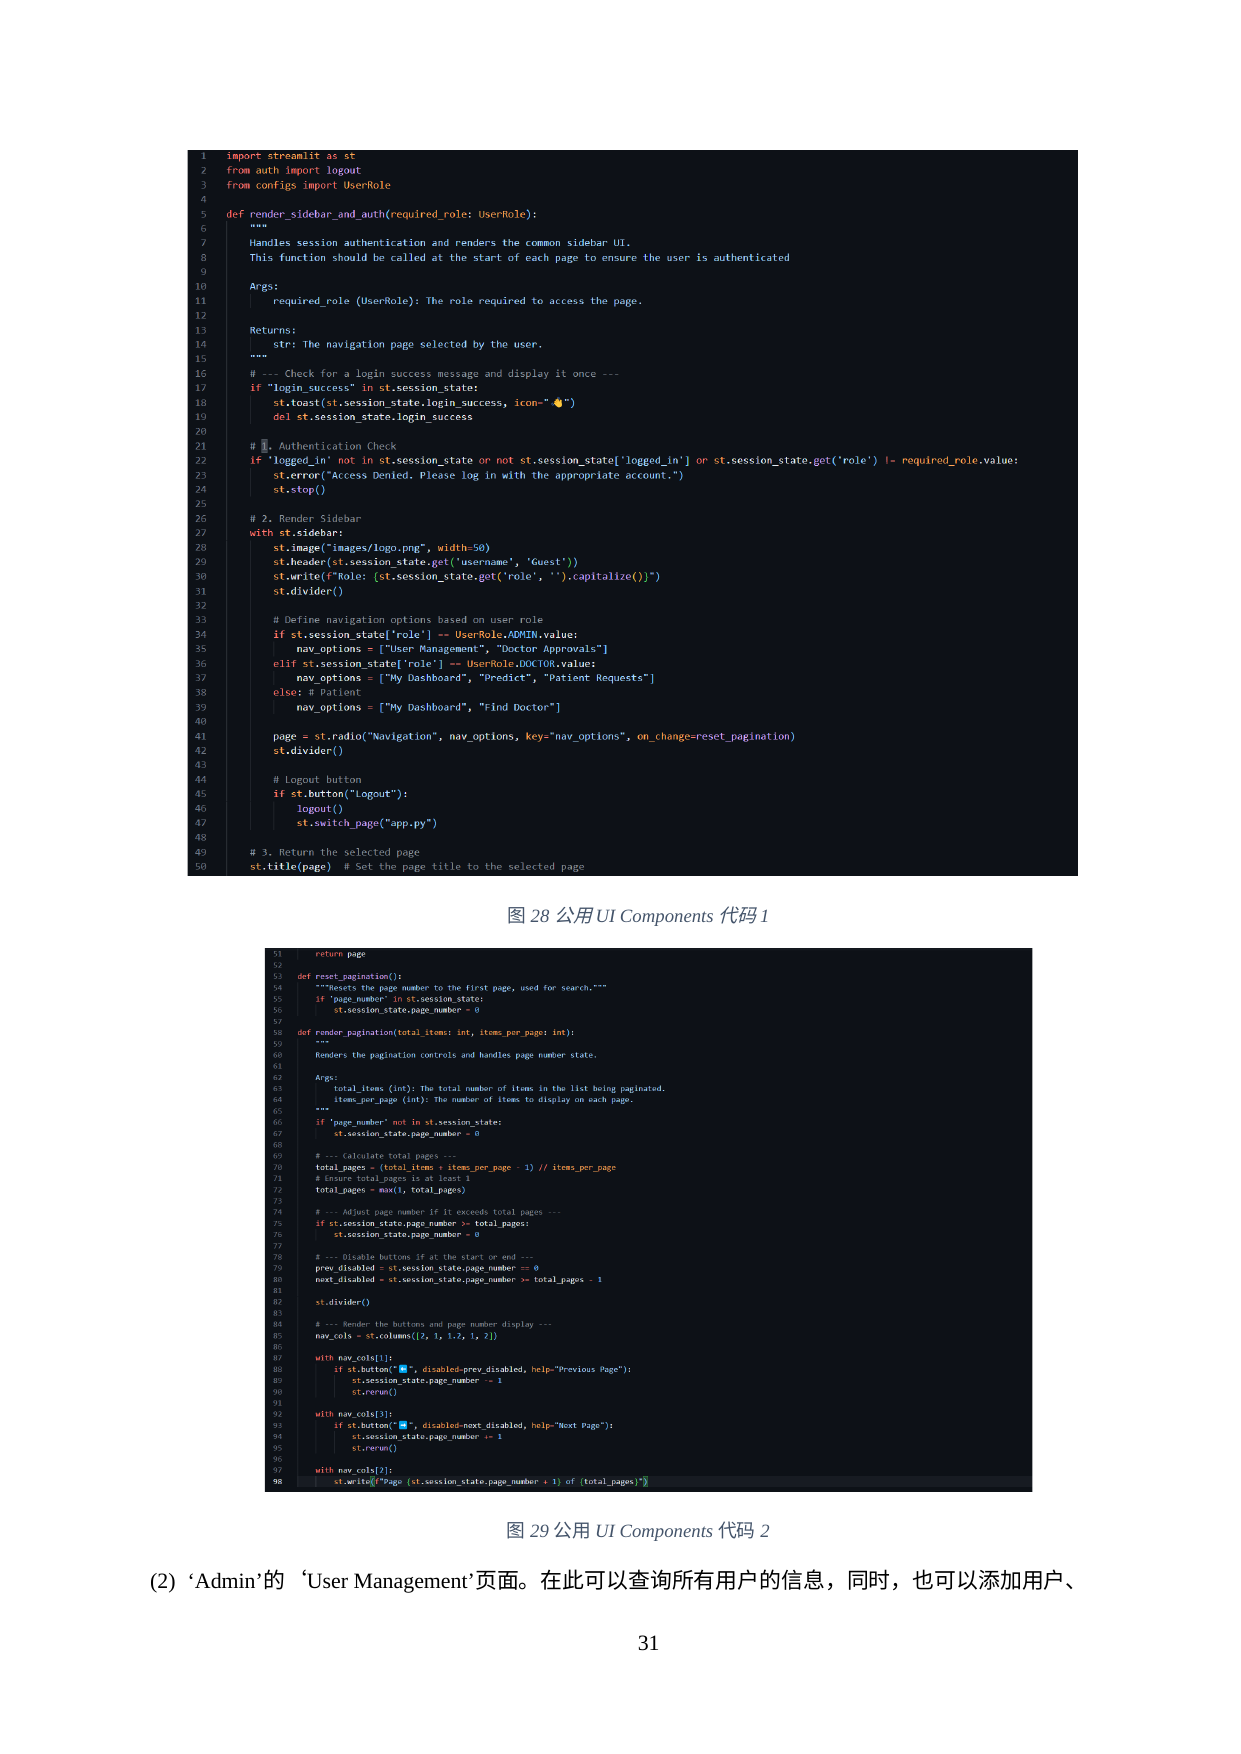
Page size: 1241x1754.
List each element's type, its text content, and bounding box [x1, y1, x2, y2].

picture [187, 150, 1078, 876]
picture [264, 948, 1033, 1492]
text 图 28 公用UI Components 代码 1 [150, 901, 1090, 928]
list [150, 1563, 1090, 1595]
text 图 29 公用UI Components 代码 2 [150, 1517, 1090, 1543]
